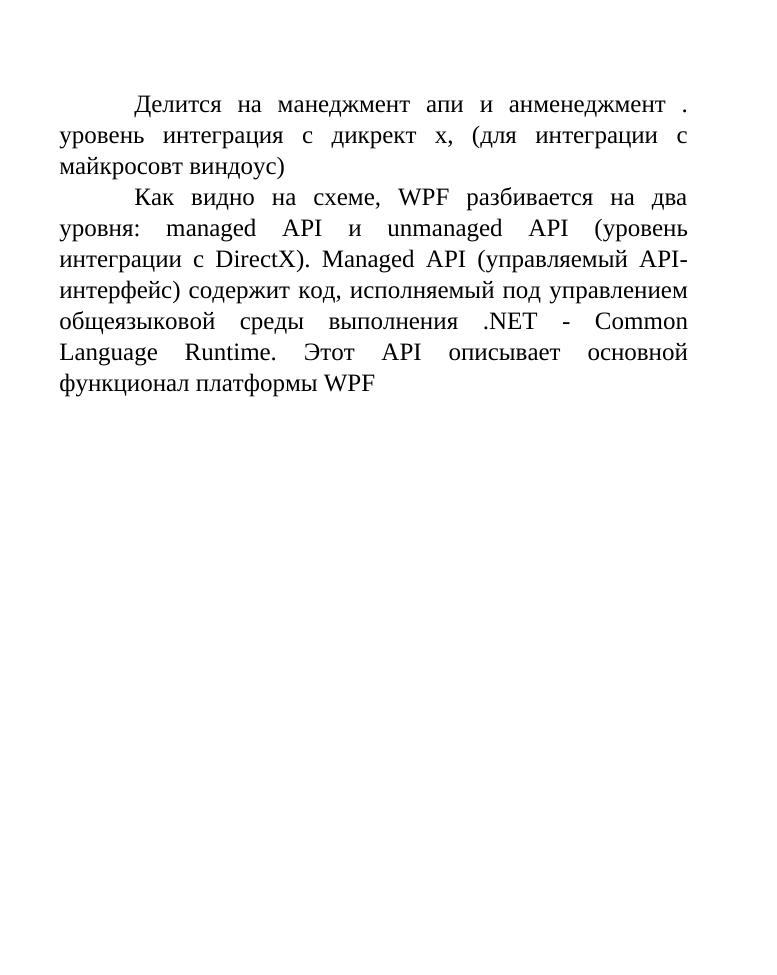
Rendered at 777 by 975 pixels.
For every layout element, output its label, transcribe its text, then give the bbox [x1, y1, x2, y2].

text Делится на манеджмент апи и анменеджмент . уровень интеграция с дикрект х, (для интеграции с майкросовт виндоус) [59, 89, 688, 179]
text Как видно на схеме, WPF разбивается на два уровня: managed API и unmanaged API (уровень интеграции с DirectX). Managed API (управляемый API-интерфейс) содержит код, исполняемый под управлением общеязыковой среды выполнения .NET - Common Language Runtime. Этот API описывает основной функционал платформы WPF [59, 182, 688, 397]
